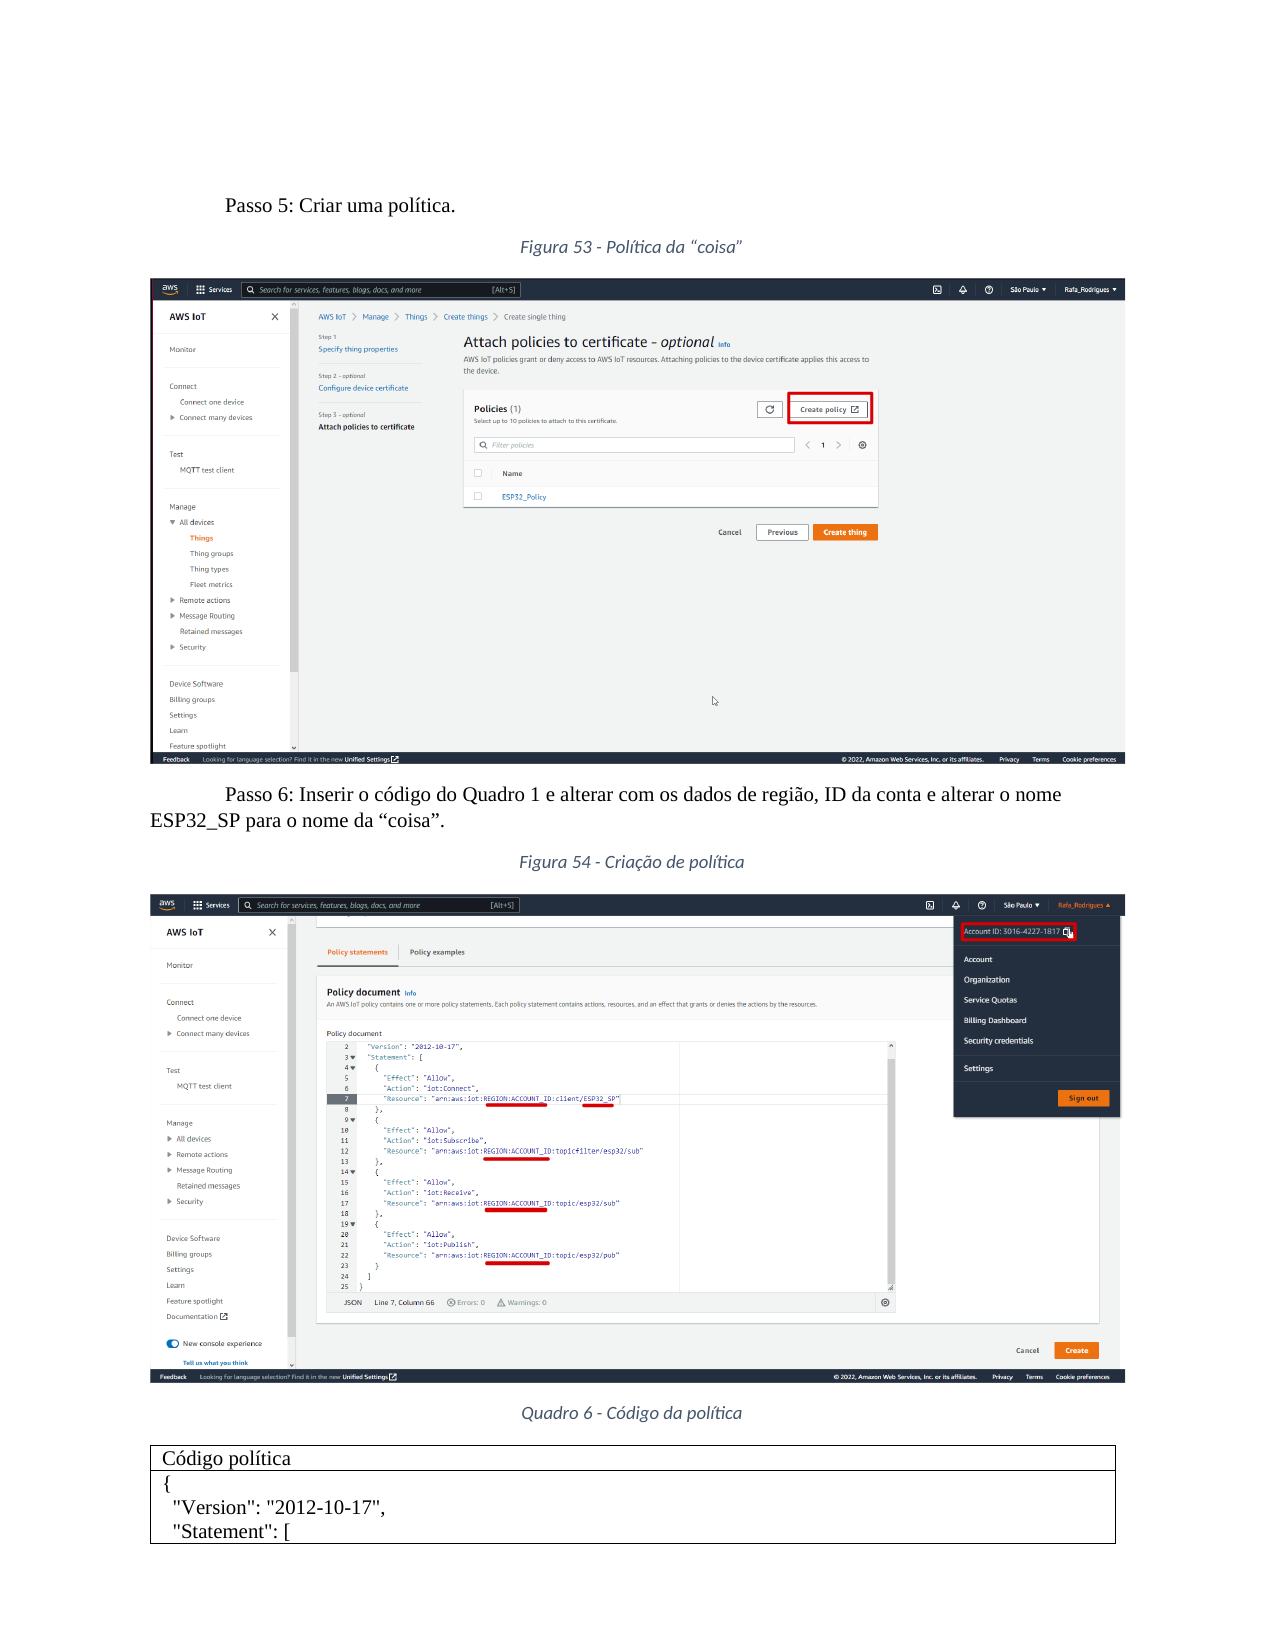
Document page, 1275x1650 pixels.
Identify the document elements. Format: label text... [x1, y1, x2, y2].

text Passo 6: Inserir o código do Quadro 1 e alterar com os dados de região, ID da conta e alterar o nome ESP32_SP para o nome da “coisa”. [150, 782, 1116, 832]
picture [150, 894, 1125, 1383]
text Figura 54 - Criação de política [150, 851, 1116, 874]
picture [150, 278, 1125, 764]
text Passo 5: Criar uma política. [150, 193, 1116, 217]
text Figura 53 - Política da “coisa” [150, 235, 1116, 258]
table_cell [151, 1471, 1115, 1543]
table_header Código política [151, 1446, 1115, 1470]
